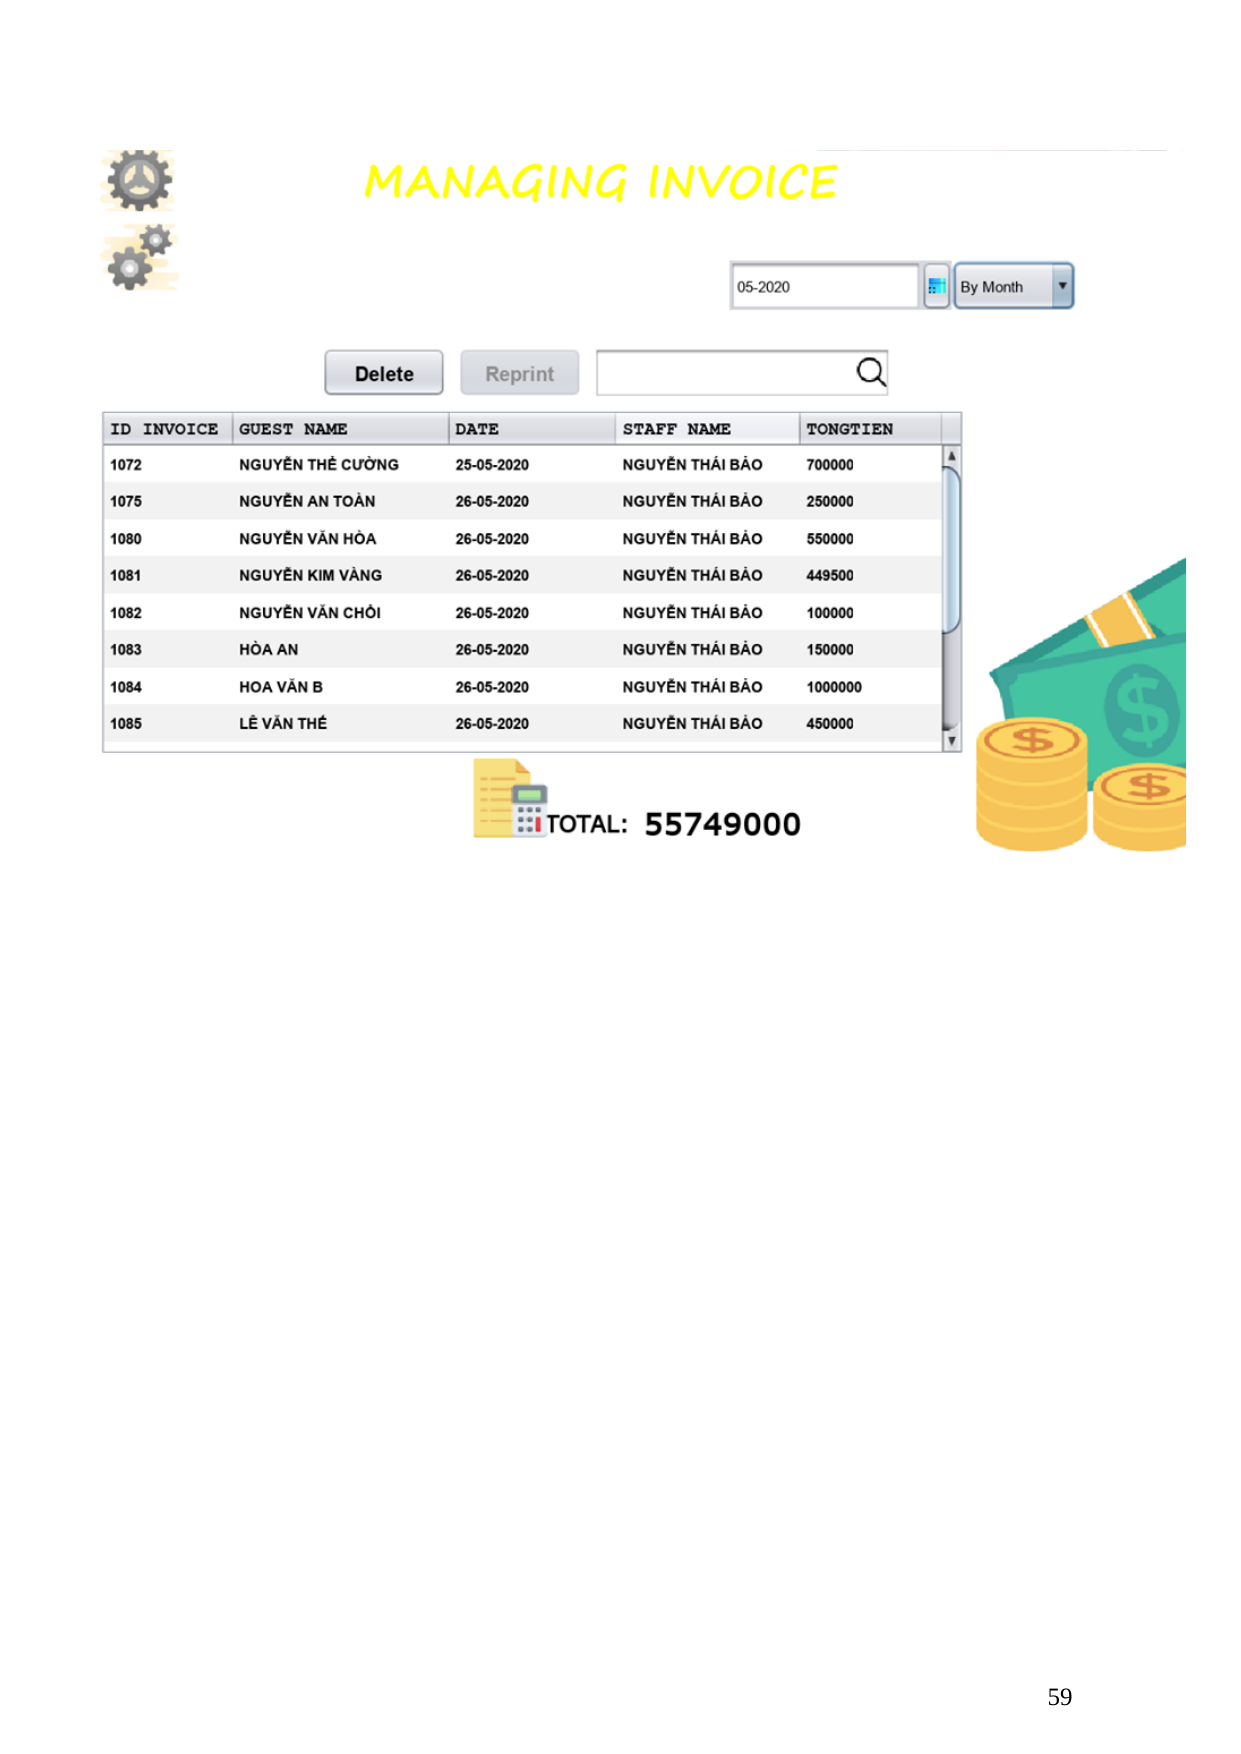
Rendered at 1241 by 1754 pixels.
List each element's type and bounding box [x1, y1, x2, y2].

picture [100, 150, 1187, 890]
